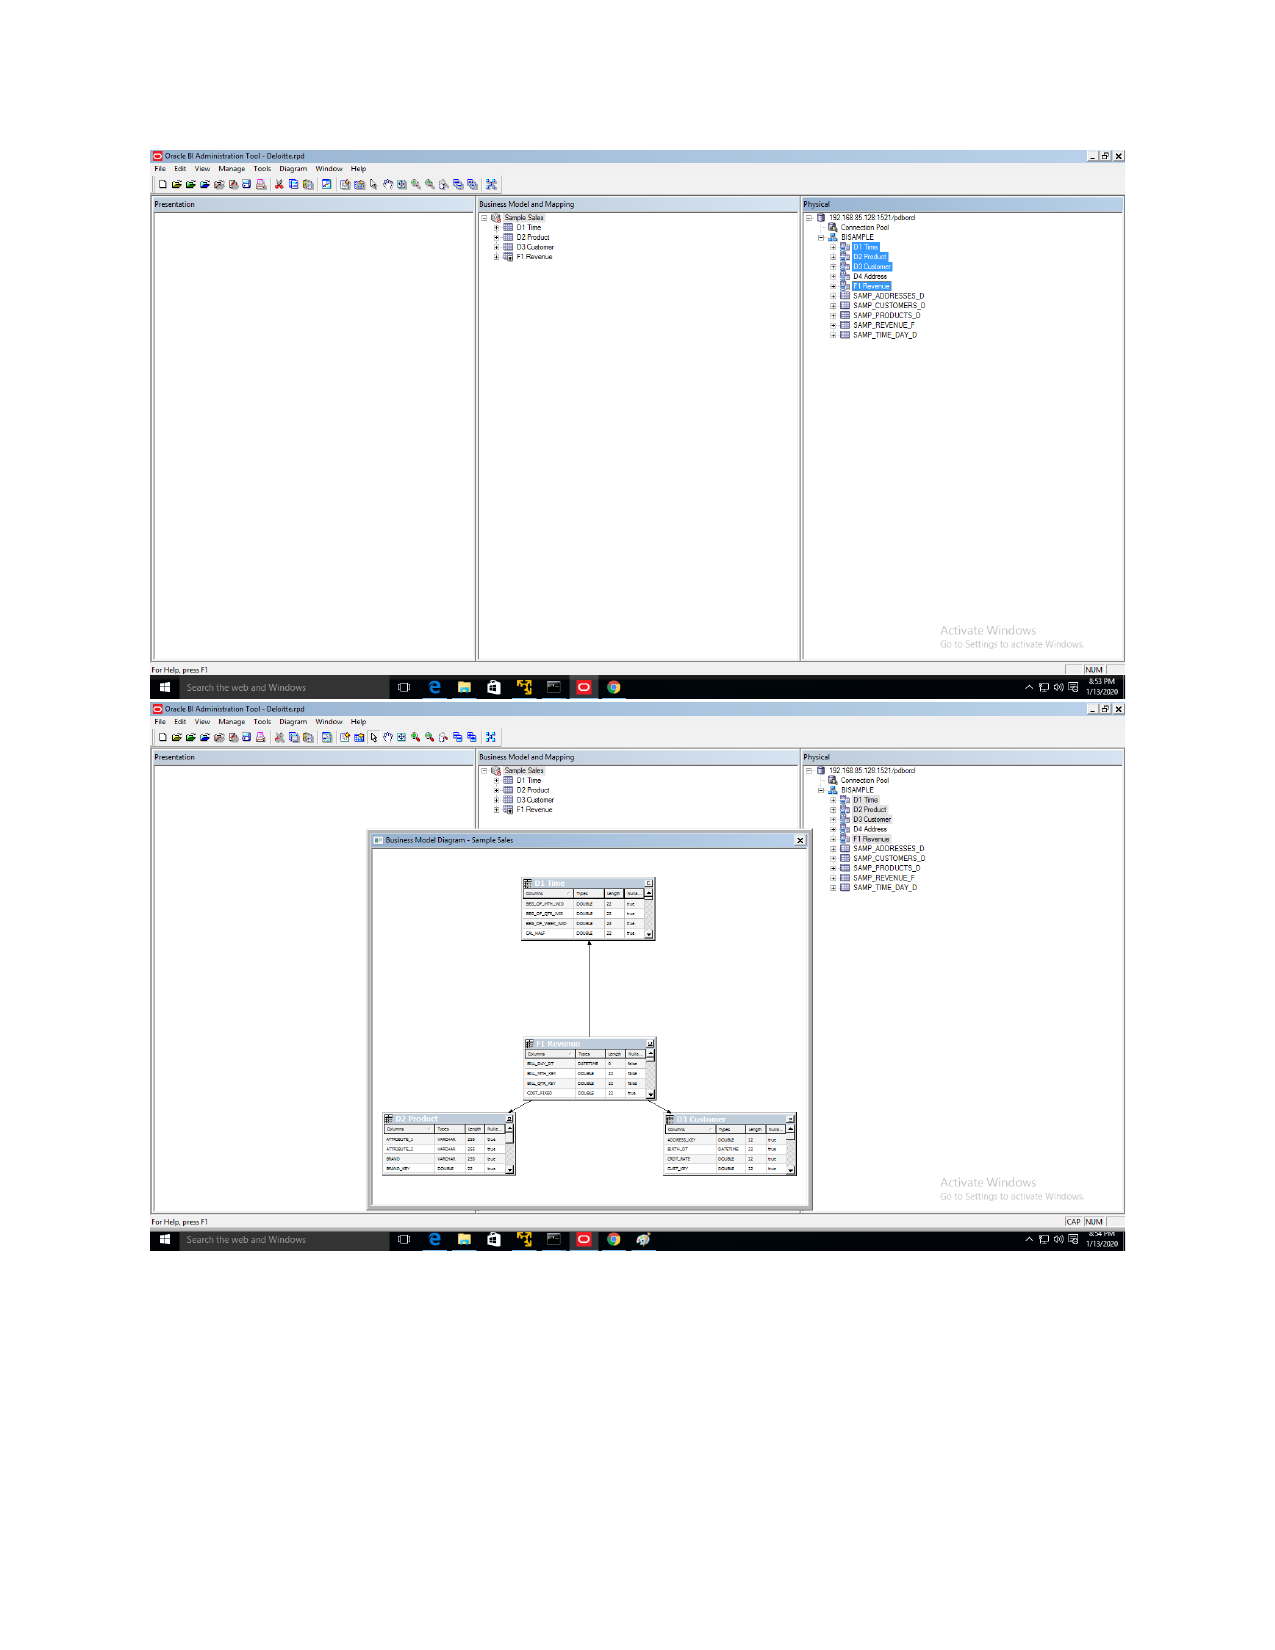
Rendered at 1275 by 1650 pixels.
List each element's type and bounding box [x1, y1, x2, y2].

picture [150, 702, 1125, 1251]
picture [150, 150, 1125, 699]
